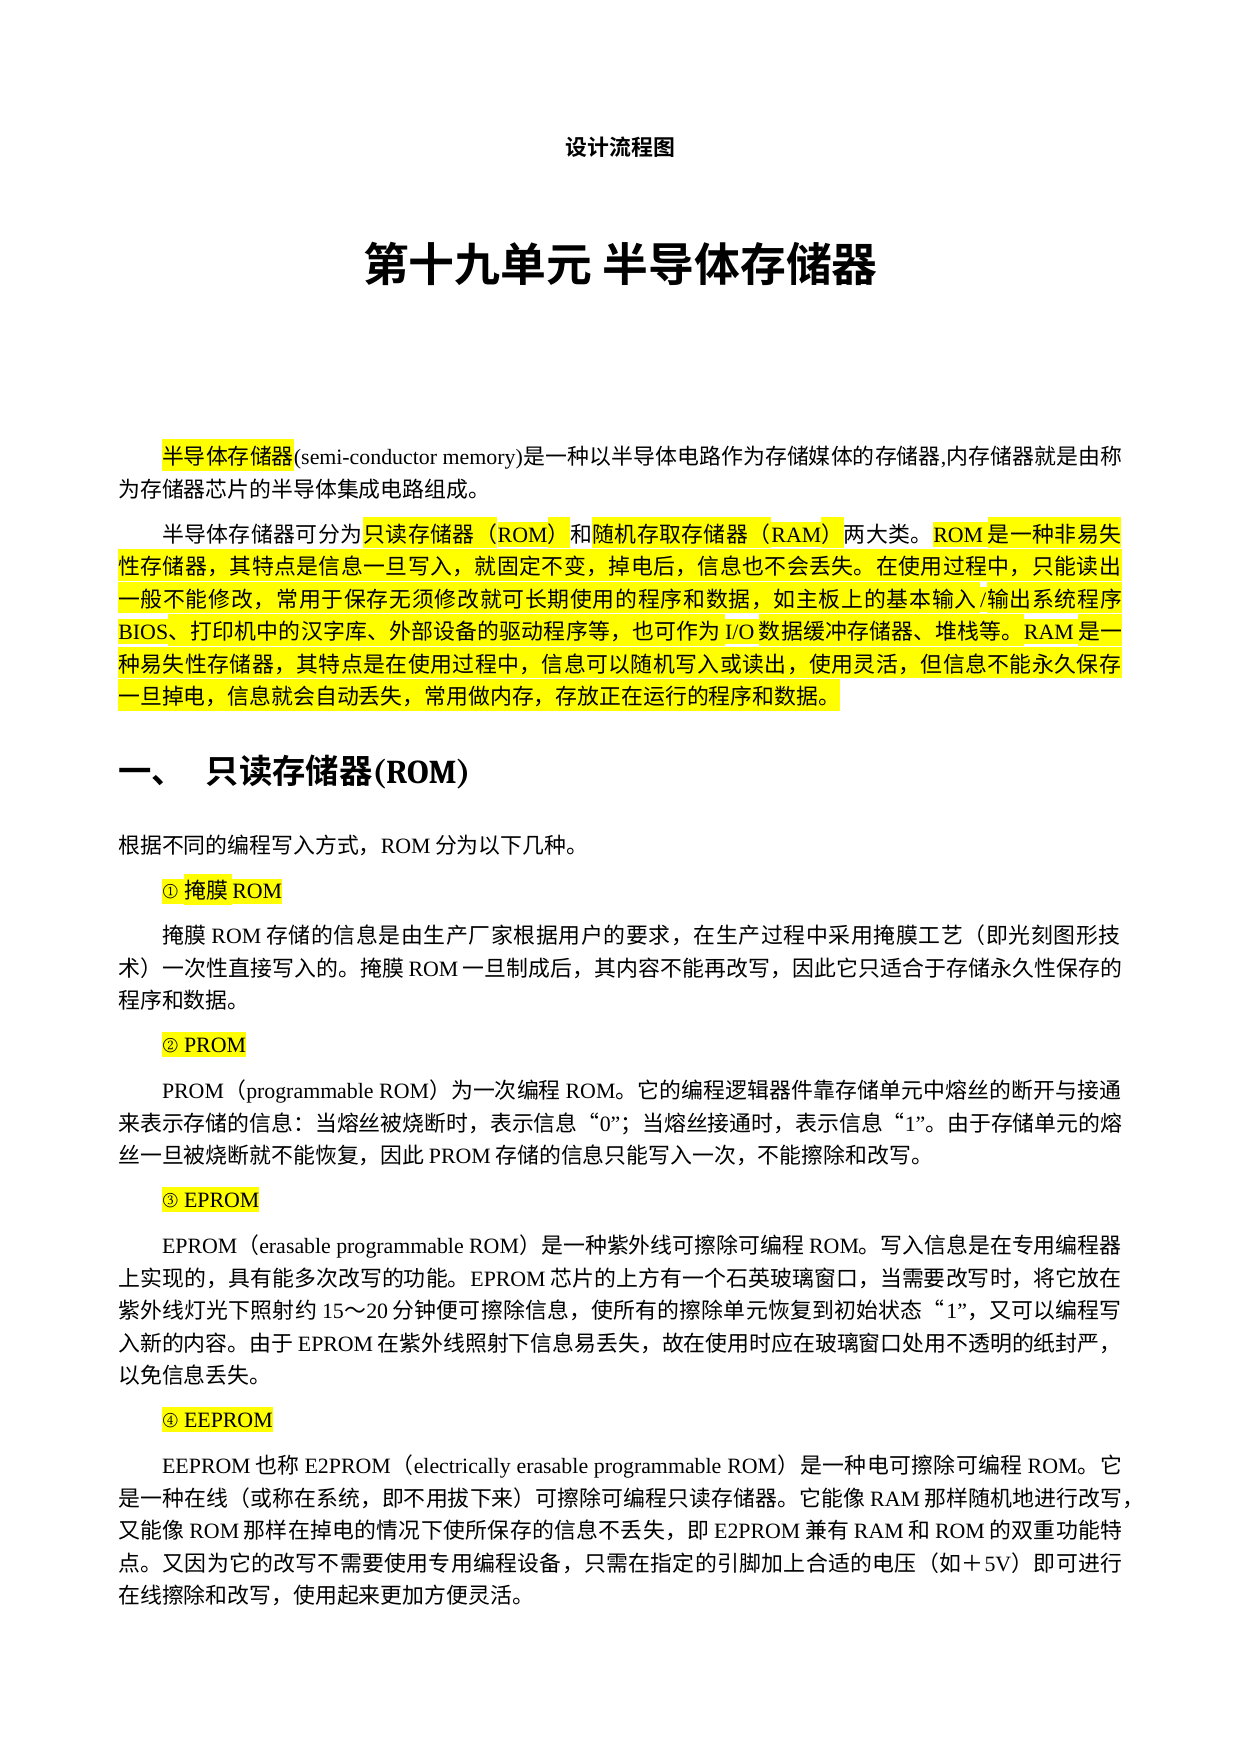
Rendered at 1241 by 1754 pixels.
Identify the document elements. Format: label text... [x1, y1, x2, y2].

text 设计流程图 [118, 129, 1122, 162]
text ① 掩膜ROM [118, 873, 1122, 906]
text ④ EEPROM [118, 1403, 1122, 1436]
text ③ EPROM [118, 1183, 1122, 1216]
subtitle 只读存储器(ROM) [118, 736, 1122, 801]
text PROM（programmable ROM）为一次编程ROM。它的编程逻辑器件靠存储单元中熔丝的断开与接通来表示存储的信息：当熔丝被烧断时，表示信息“0”；当熔丝接通时，表示信息“1”。由于存储单元的熔丝一旦被烧断就不能恢复，因此PROM存储的信息只能写入一次，不能擦除和改写。 [118, 1073, 1122, 1171]
subtitle 第十九单元 半导体存储器 [118, 213, 1122, 311]
text EEPROM也称E2PROM（electrically erasable programmable ROM）是一种电可擦除可编程ROM。它是一种在线（或称在系统，即不用拔下来）可擦除可编程只读存储器。它能像RAM那样随机地进行改写，又能像ROM那样在掉电的情况下使所保存的信息不丢失，即E2PROM兼有RAM和ROM的双重功能特点。又因为它的改写不需要使用专用编程设备，只需在指定的引脚加上合适的电压（如＋5V）即可进行在线擦除和改写，使用起来更加方便灵活。 [118, 1448, 1122, 1611]
text 半导体存储器可分为只读存储器（ROM）和随机存取存储器（RAM）两大类。ROM是一种非易失性存储器，其特点是信息一旦写入，就固定不变，掉电后，信息也不会丢失。在使用过程中，只能读出，一般不能修改，常用于保存无须修改就可长期使用的程序和数据，如主板上的基本输入/输出系统程序BIOS、打印机中的汉字库、外部设备的驱动程序等，也可作为I/O数据缓冲存储器、堆栈等。RAM是一种易失性存储器，其特点是在使用过程中，信息可以随机写入或读出，使用灵活，但信息不能永久保存，一旦掉电，信息就会自动丢失，常用做内存，存放正在运行的程序和数据。 [118, 678, 1122, 711]
text EPROM（erasable programmable ROM）是一种紫外线可擦除可编程ROM。写入信息是在专用编程器上实现的，具有能多次改写的功能。EPROM芯片的上方有一个石英玻璃窗口，当需要改写时，将它放在紫外线灯光下照射约15～20分钟便可擦除信息，使所有的擦除单元恢复到初始状态“1”，又可以编程写入新的内容。由于EPROM在紫外线照射下信息易丢失，故在使用时应在玻璃窗口处用不透明的纸封严，以免信息丢失。 [118, 1228, 1122, 1391]
text 半导体存储器(semi-conductor memory)是一种以半导体电路作为存储媒体的存储器,内存储器就是由称为存储器芯片的半导体集成电路组成。 [118, 439, 1122, 504]
text 根据不同的编程写入方式，ROM分为以下几种。 [118, 828, 1122, 861]
text ② PROM [118, 1028, 1122, 1061]
text 掩膜ROM存储的信息是由生产厂家根据用户的要求，在生产过程中采用掩膜工艺（即光刻图形技术）一次性直接写入的。掩膜ROM一旦制成后，其内容不能再改写，因此它只适合于存储永久性保存的程序和数据。 [118, 918, 1122, 1016]
text 半导体存储器可分为只读存储器（ROM）和随机存取存储器（RAM）两大类。ROM是一种非易失性存储器，其特点是信息一旦写入，就固定不变，掉电后，信息也不会丢失。在使用过程中，只能读出，一般不能修改，常用于保存无须修改就可长期使用的程序和数据，如主板上的基本输入/输出系统程序BIOS、打印机中的汉字库、外部设备的驱动程序等，也可作为I/O数据缓冲存储器、堆栈等。RAM是一种易失性存储器，其特点是在使用过程中，信息可以随机写入或读出，使用灵活，但信息不能永久保存，一旦掉电，信息就会自动丢失，常用做内存，存放正在运行的程序和数据。 [118, 516, 1122, 549]
